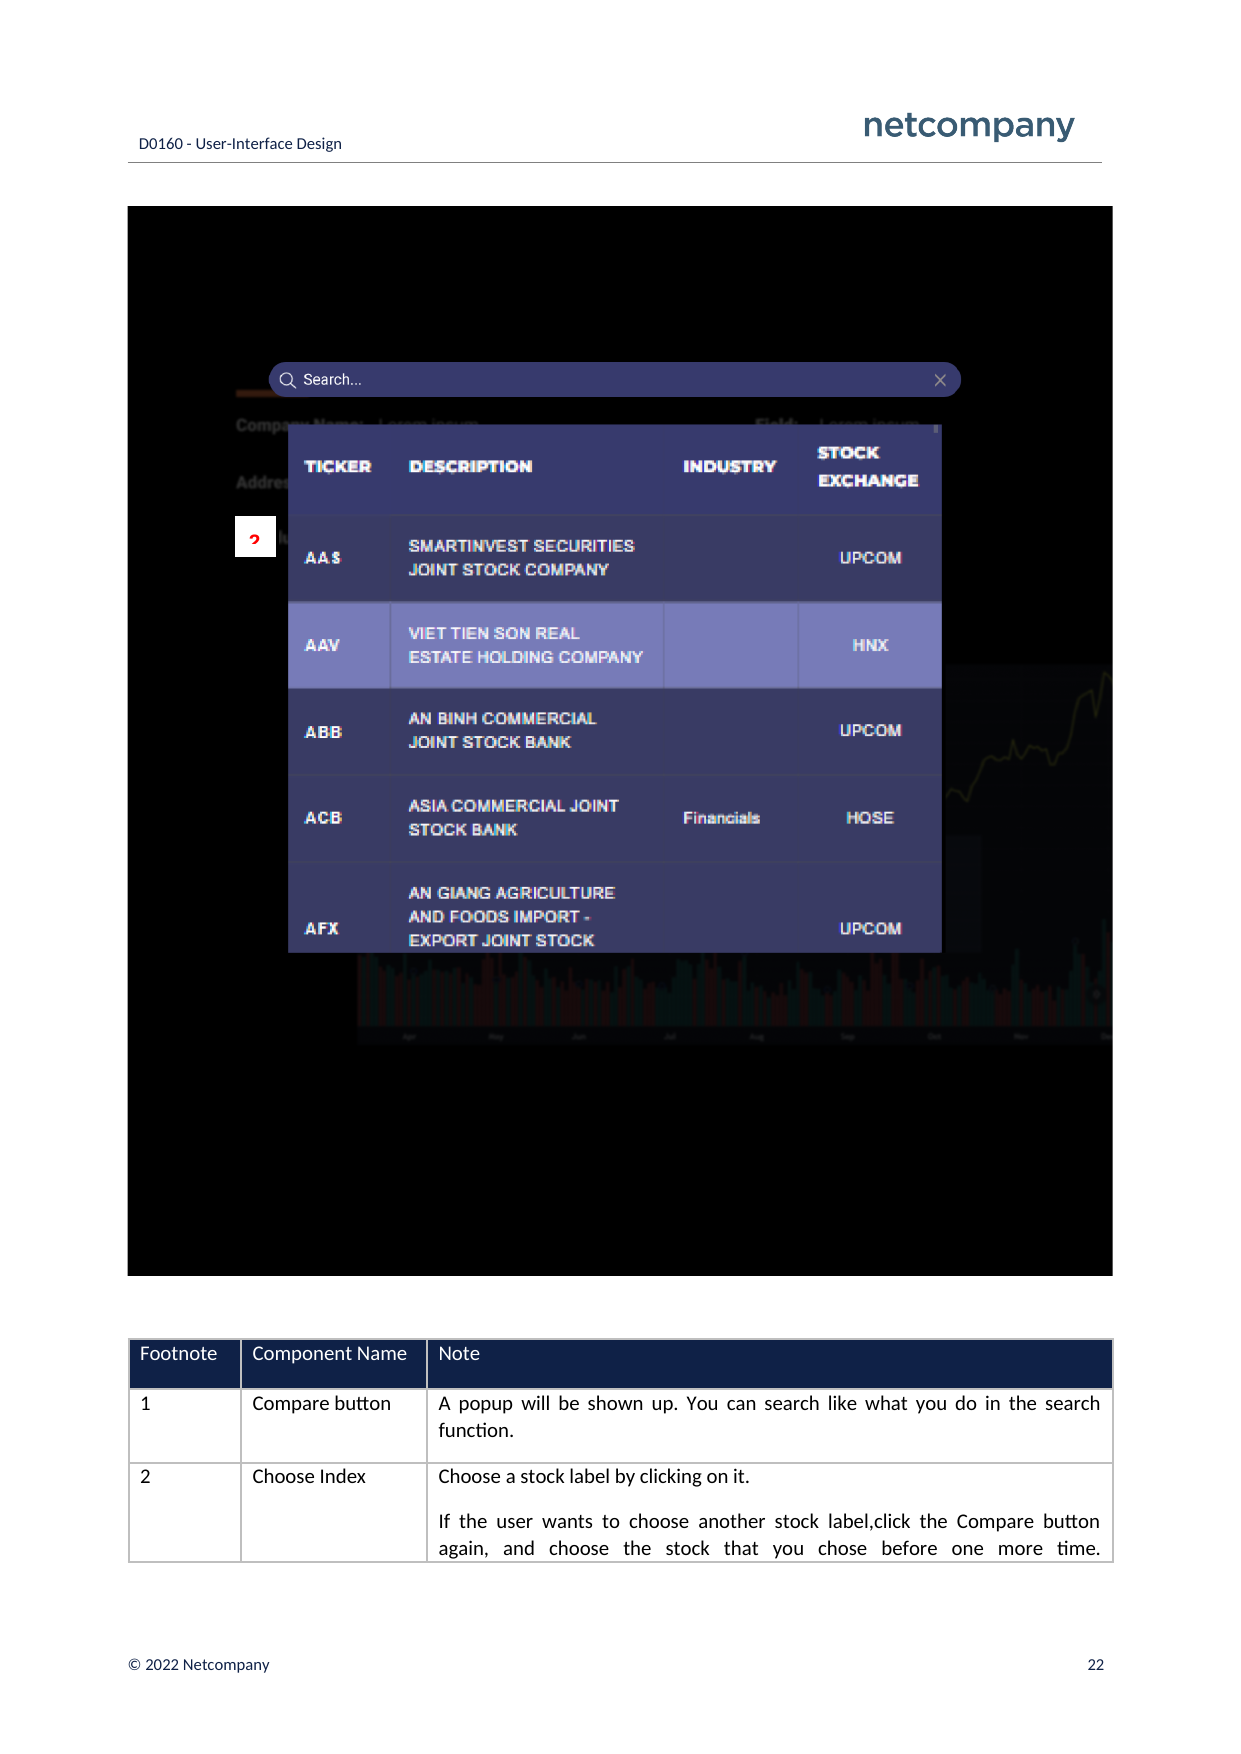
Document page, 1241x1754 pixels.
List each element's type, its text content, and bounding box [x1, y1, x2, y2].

table_cell Compare button [242, 1390, 426, 1462]
picture [847, 102, 1092, 150]
table_cell Choose Index [242, 1464, 426, 1561]
table_cell A popup will be shown up. You can search like what you do in the search function. [428, 1390, 1112, 1462]
table_header Component Name [242, 1340, 426, 1388]
table_header Note [428, 1340, 1112, 1388]
picture [127, 206, 1113, 1276]
table_cell 2 [130, 1464, 240, 1561]
table_header Footnote [130, 1340, 240, 1388]
table_cell 1 [130, 1390, 240, 1462]
